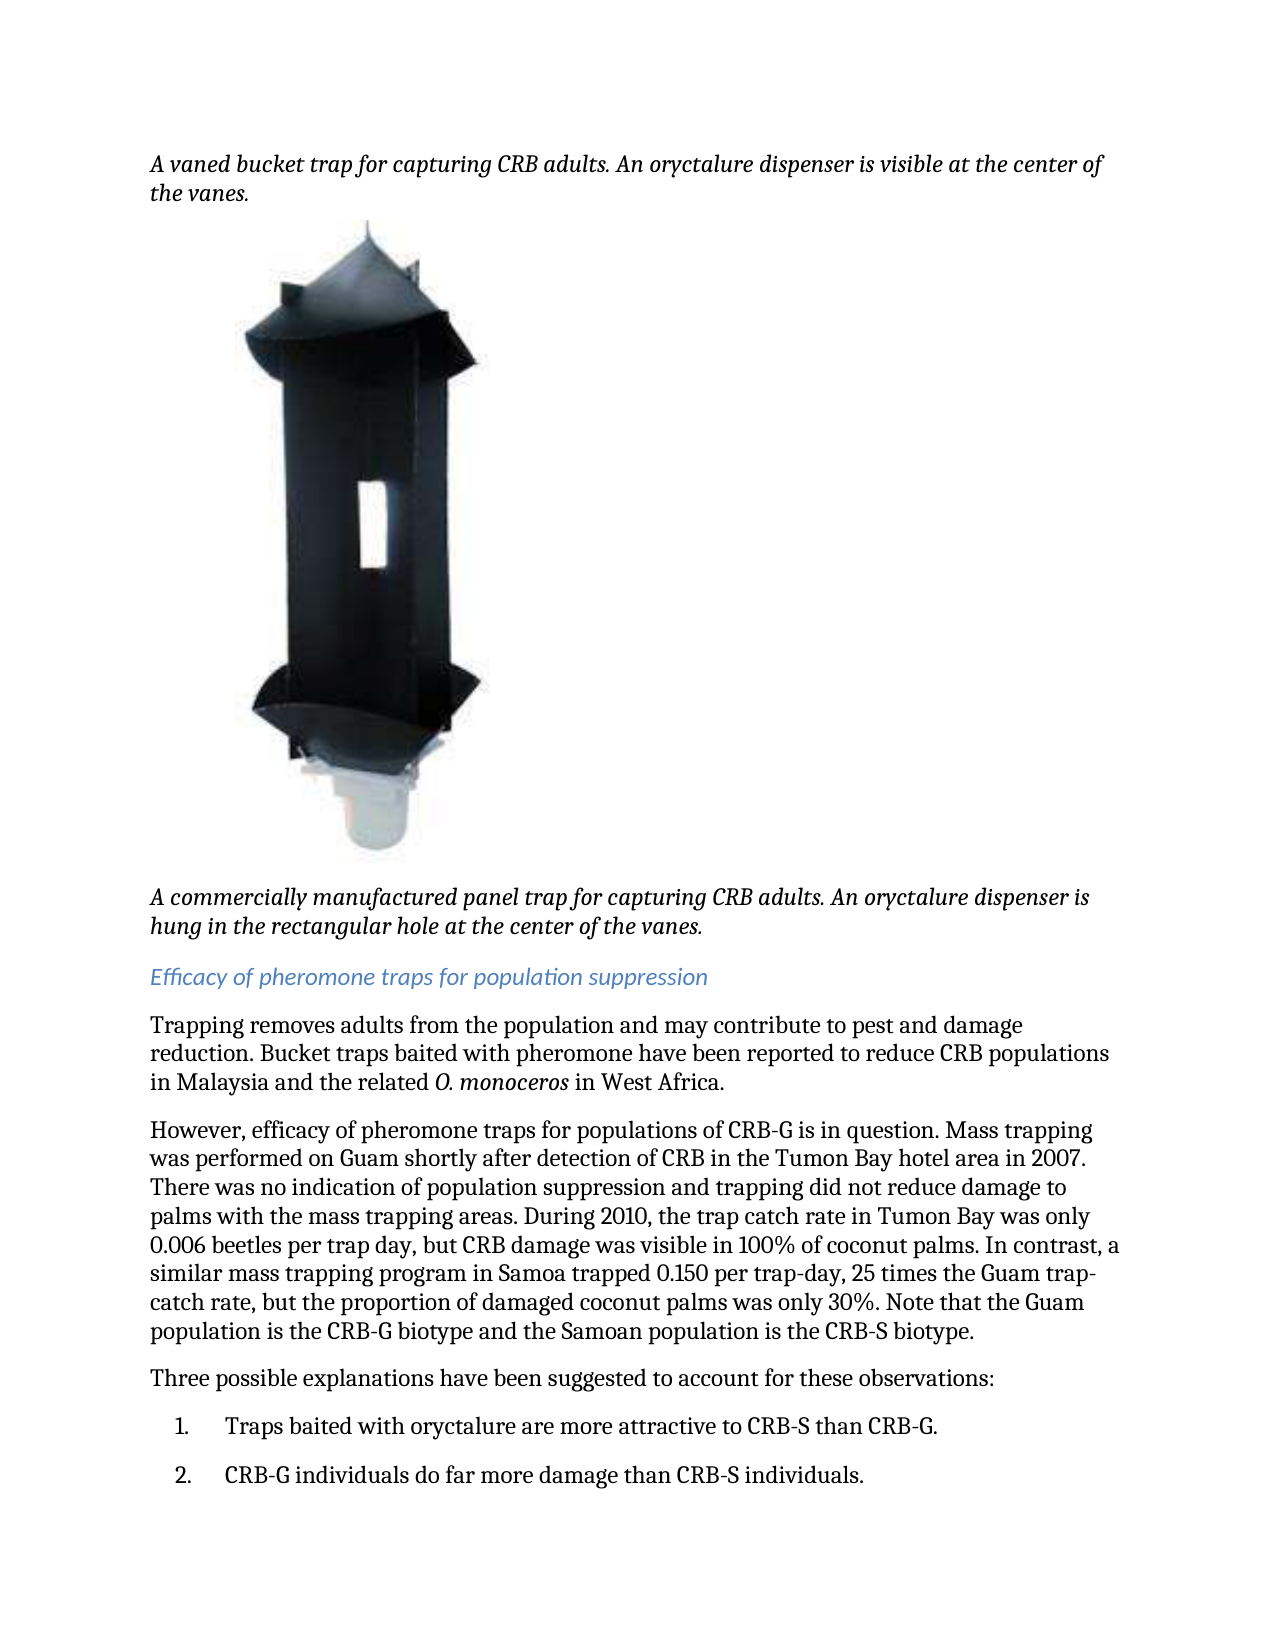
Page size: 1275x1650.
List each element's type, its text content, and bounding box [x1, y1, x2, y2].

picture [168, 220, 564, 863]
text A vaned bucket trap for capturing CRB adults. An oryctalure dispenser is visible at the center of the vanes. [150, 150, 1125, 207]
list Traps baited with oryctalure are more attractive to CRB-S than CRB-G. [175, 1412, 1125, 1441]
text A commercially manufactured panel trap for capturing CRB adults. An oryctalure dispenser is hung in the rectangular hole at the center of the vanes. [150, 883, 1125, 941]
text However, efficacy of pheromone traps for populations of CRB-G is in question. Mass trapping was performed on Guam shortly after detection of CRB in the Tumon Bay hotel area in 2007. There was no indication of population suppression and trapping did not reduce damage to palms with the mass trapping areas. During 2010, the trap catch rate in Tumon Bay was only 0.006 beetles per trap day, but CRB damage was visible in 100% of coconut palms. In contrast, a similar mass trapping program in Samoa trapped 0.150 per trap-day, 25 times the Guam trap-catch rate, but the proportion of damaged coconut palms was only 30%. Note that the Guam population is the CRB-G biotype and the Samoan population is the CRB-S biotype. [150, 1116, 1125, 1346]
text Trapping removes adults from the population and may contribute to pest and damage reduction. Bucket traps baited with pheromone have been reported to reduce CRB populations in Malaysia and the related O. monoceros in West Africa. [150, 1011, 1125, 1097]
subtitle Efficacy of pheromone traps for population suppression [150, 961, 1125, 992]
list CRB-G individuals do far more damage than CRB-S individuals. [175, 1461, 1125, 1490]
text Three possible explanations have been suggested to account for these observations: [150, 1364, 1125, 1393]
